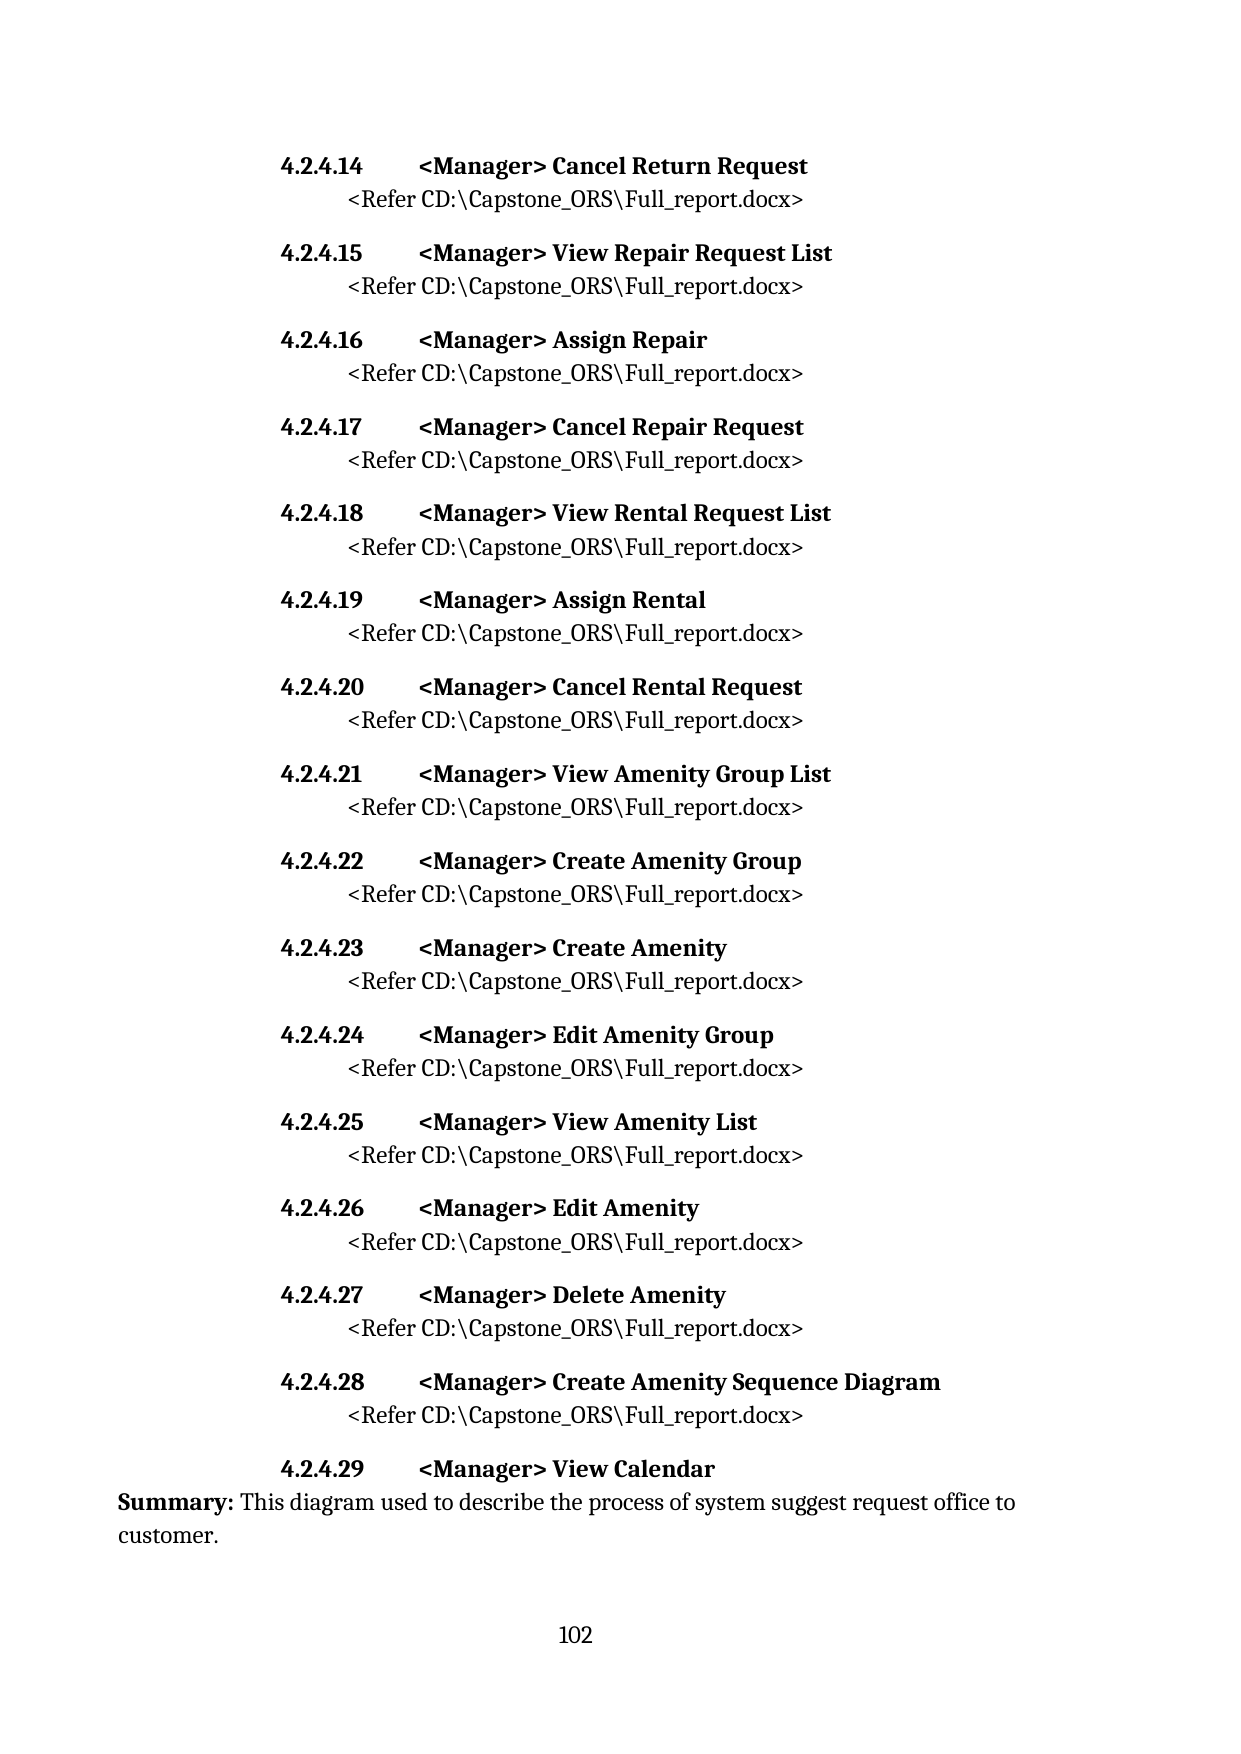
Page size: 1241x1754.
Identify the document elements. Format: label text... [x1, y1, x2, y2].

subtitle <Manager> View Amenity Group List [281, 760, 1033, 789]
subtitle <Manager> Cancel Return Request [281, 152, 1033, 181]
subtitle <Manager> View Calendar [281, 1455, 1033, 1484]
subtitle <Manager> Assign Rental [281, 586, 1033, 615]
subtitle <Manager> Edit Amenity [281, 1194, 1033, 1223]
subtitle <Manager> View Rental Request List [281, 499, 1033, 528]
subtitle <Manager> Create Amenity [281, 934, 1033, 962]
subtitle <Manager> Cancel Rental Request [281, 673, 1033, 702]
subtitle <Manager> Create Amenity Group [281, 847, 1033, 876]
text <Refer CD:\Capstone_ORS\Full_report.docx> [118, 1141, 1033, 1169]
subtitle <Manager> Assign Repair [281, 326, 1033, 354]
text <Refer CD:\Capstone_ORS\Full_report.docx> [118, 272, 1033, 301]
text <Refer CD:\Capstone_ORS\Full_report.docx> [118, 880, 1033, 909]
subtitle <Manager> Cancel Repair Request [281, 412, 1033, 441]
text <Refer CD:\Capstone_ORS\Full_report.docx> [118, 1401, 1033, 1430]
text <Refer CD:\Capstone_ORS\Full_report.docx> [118, 967, 1033, 996]
text Summary: This diagram used to describe the process of system suggest request office to customer. [118, 1488, 1033, 1550]
subtitle <Manager> Create Amenity Sequence Diagram [281, 1368, 1033, 1397]
text <Refer CD:\Capstone_ORS\Full_report.docx> [118, 1314, 1033, 1343]
text <Refer CD:\Capstone_ORS\Full_report.docx> [118, 446, 1033, 474]
subtitle <Manager> Edit Amenity Group [281, 1021, 1033, 1049]
text <Refer CD:\Capstone_ORS\Full_report.docx> [118, 185, 1033, 214]
text <Refer CD:\Capstone_ORS\Full_report.docx> [118, 359, 1033, 387]
text <Refer CD:\Capstone_ORS\Full_report.docx> [118, 1227, 1033, 1256]
subtitle <Manager> Delete Amenity [281, 1281, 1033, 1310]
text <Refer CD:\Capstone_ORS\Full_report.docx> [118, 706, 1033, 735]
text <Refer CD:\Capstone_ORS\Full_report.docx> [118, 793, 1033, 822]
subtitle <Manager> View Repair Request List [281, 239, 1033, 267]
text <Refer CD:\Capstone_ORS\Full_report.docx> [118, 532, 1033, 561]
text <Refer CD:\Capstone_ORS\Full_report.docx> [118, 619, 1033, 648]
subtitle <Manager> View Amenity List [281, 1107, 1033, 1136]
text <Refer CD:\Capstone_ORS\Full_report.docx> [118, 1054, 1033, 1082]
